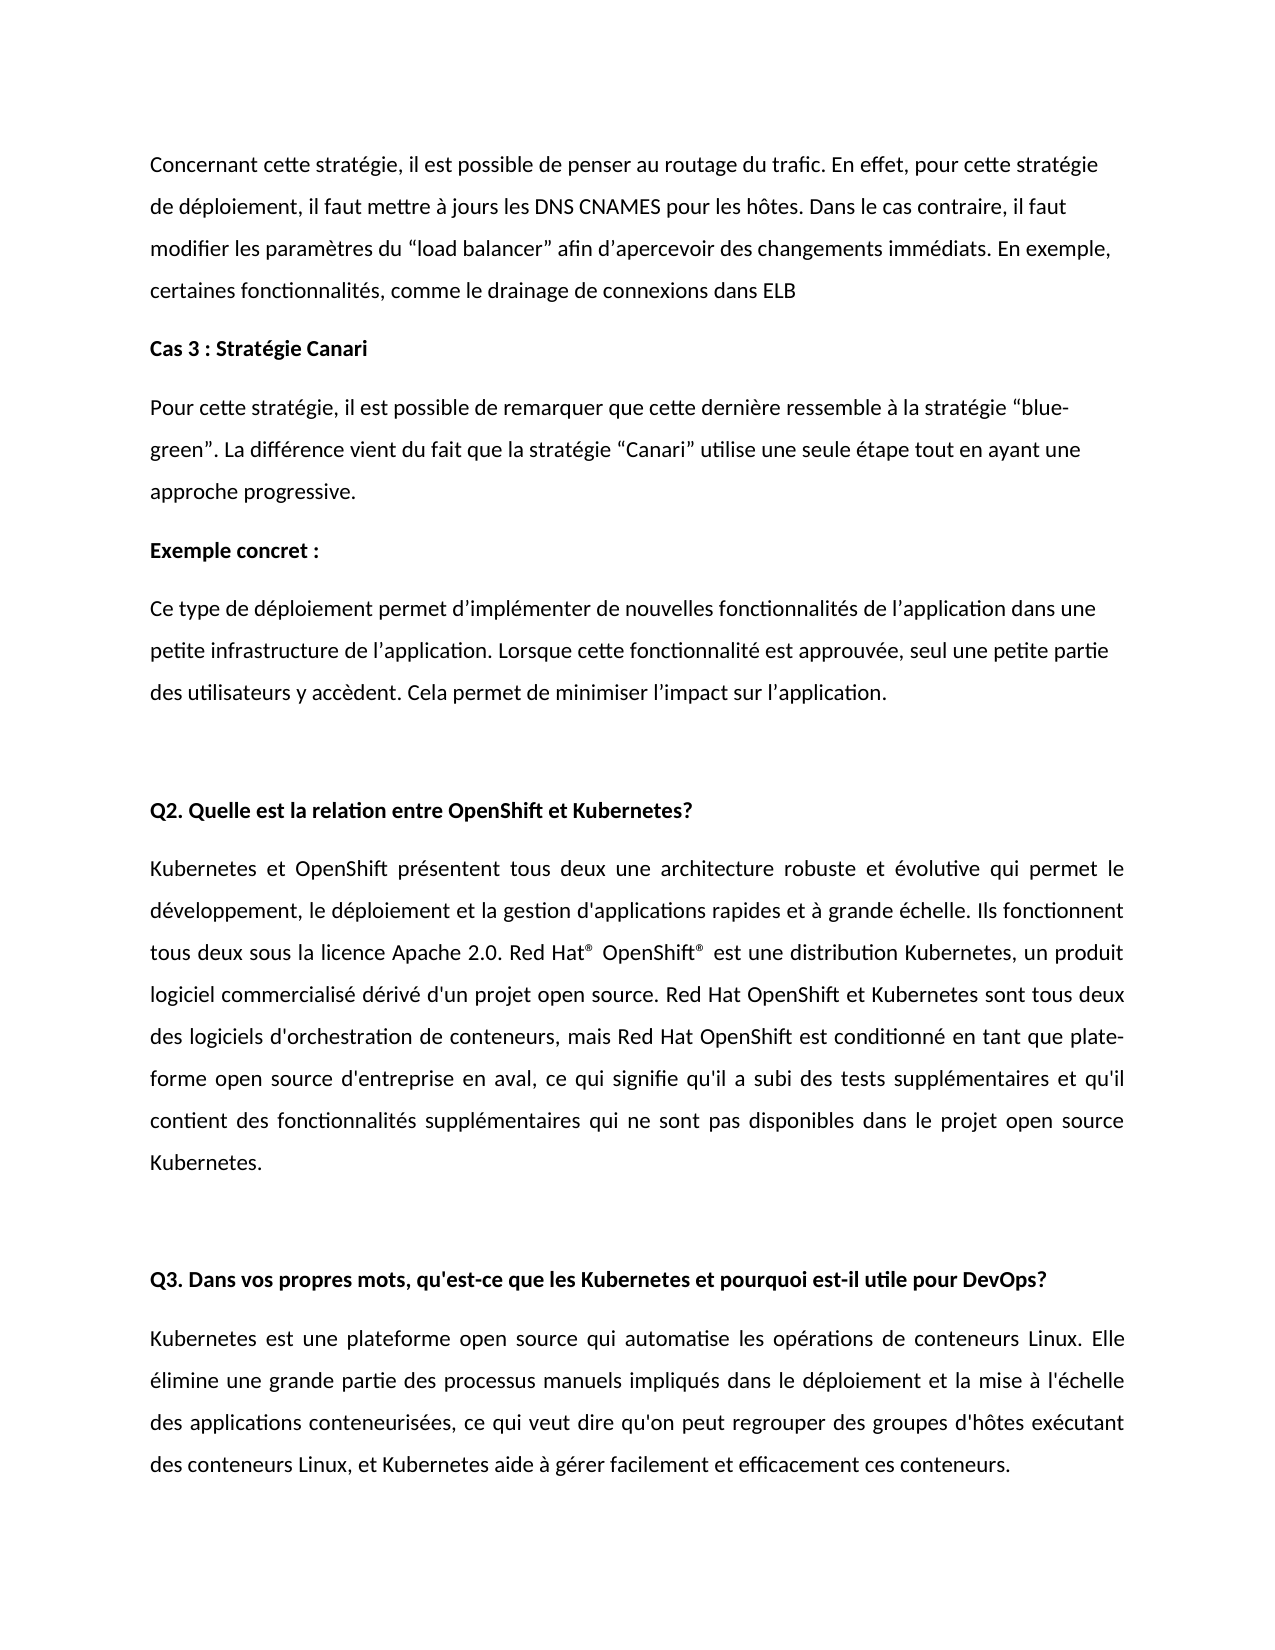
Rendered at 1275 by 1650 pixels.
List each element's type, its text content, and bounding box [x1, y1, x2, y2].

text Ce type de déploiement permet d’implémenter de nouvelles fonctionnalités de l’application dans une petite infrastructure de l’application. Lorsque cette fonctionnalité est approuvée, seul une petite partie des utilisateurs y accèdent. Cela permet de minimiser l’impact sur l’application. [150, 594, 1125, 706]
text Q2. Quelle est la relation entre OpenShift et Kubernetes? [150, 796, 1125, 824]
text Kubernetes et OpenShift présentent tous deux une architecture robuste et évolutive qui permet le développement, le déploiement et la gestion d'applications rapides et à grande échelle. Ils fonctionnent tous deux sous la licence Apache 2.0. Red Hat® OpenShift® est une distribution Kubernetes, un produit logiciel commercialisé dérivé d'un projet open source. Red Hat OpenShift et Kubernetes sont tous deux des logiciels d'orchestration de conteneurs, mais Red Hat OpenShift est conditionné en tant que plate-forme open source d'entreprise en aval, ce qui signifie qu'il a subi des tests supplémentaires et qu'il contient des fonctionnalités supplémentaires qui ne sont pas disponibles dans le projet open source Kubernetes. [150, 854, 1125, 1176]
text Kubernetes est une plateforme open source qui automatise les opérations de conteneurs Linux. Elle élimine une grande partie des processus manuels impliqués dans le déploiement et la mise à l'échelle des applications conteneurisées, ce qui veut dire qu'on peut regrouper des groupes d'hôtes exécutant des conteneurs Linux, et Kubernetes aide à gérer facilement et efficacement ces conteneurs. [150, 1324, 1125, 1478]
text Concernant cette stratégie, il est possible de penser au routage du trafic. En effet, pour cette stratégie de déploiement, il faut mettre à jours les DNS CNAMES pour les hôtes. Dans le cas contraire, il faut modifier les paramètres du “load balancer” afin d’apercevoir des changements immédiats. En exemple, certaines fonctionnalités, comme le drainage de connexions dans ELB [150, 150, 1125, 304]
text Q3. Dans vos propres mots, qu'est-ce que les Kubernetes et pourquoi est-il utile pour DevOps? [150, 1266, 1125, 1293]
text Cas 3 : Stratégie Canari [150, 334, 1125, 363]
text Pour cette stratégie, il est possible de remarquer que cette dernière ressemble à la stratégie “blue-green”. La différence vient du fait que la stratégie “Canari” utilise une seule étape tout en ayant une approche progressive. [150, 393, 1125, 505]
text Exemple concret : [150, 536, 1125, 564]
